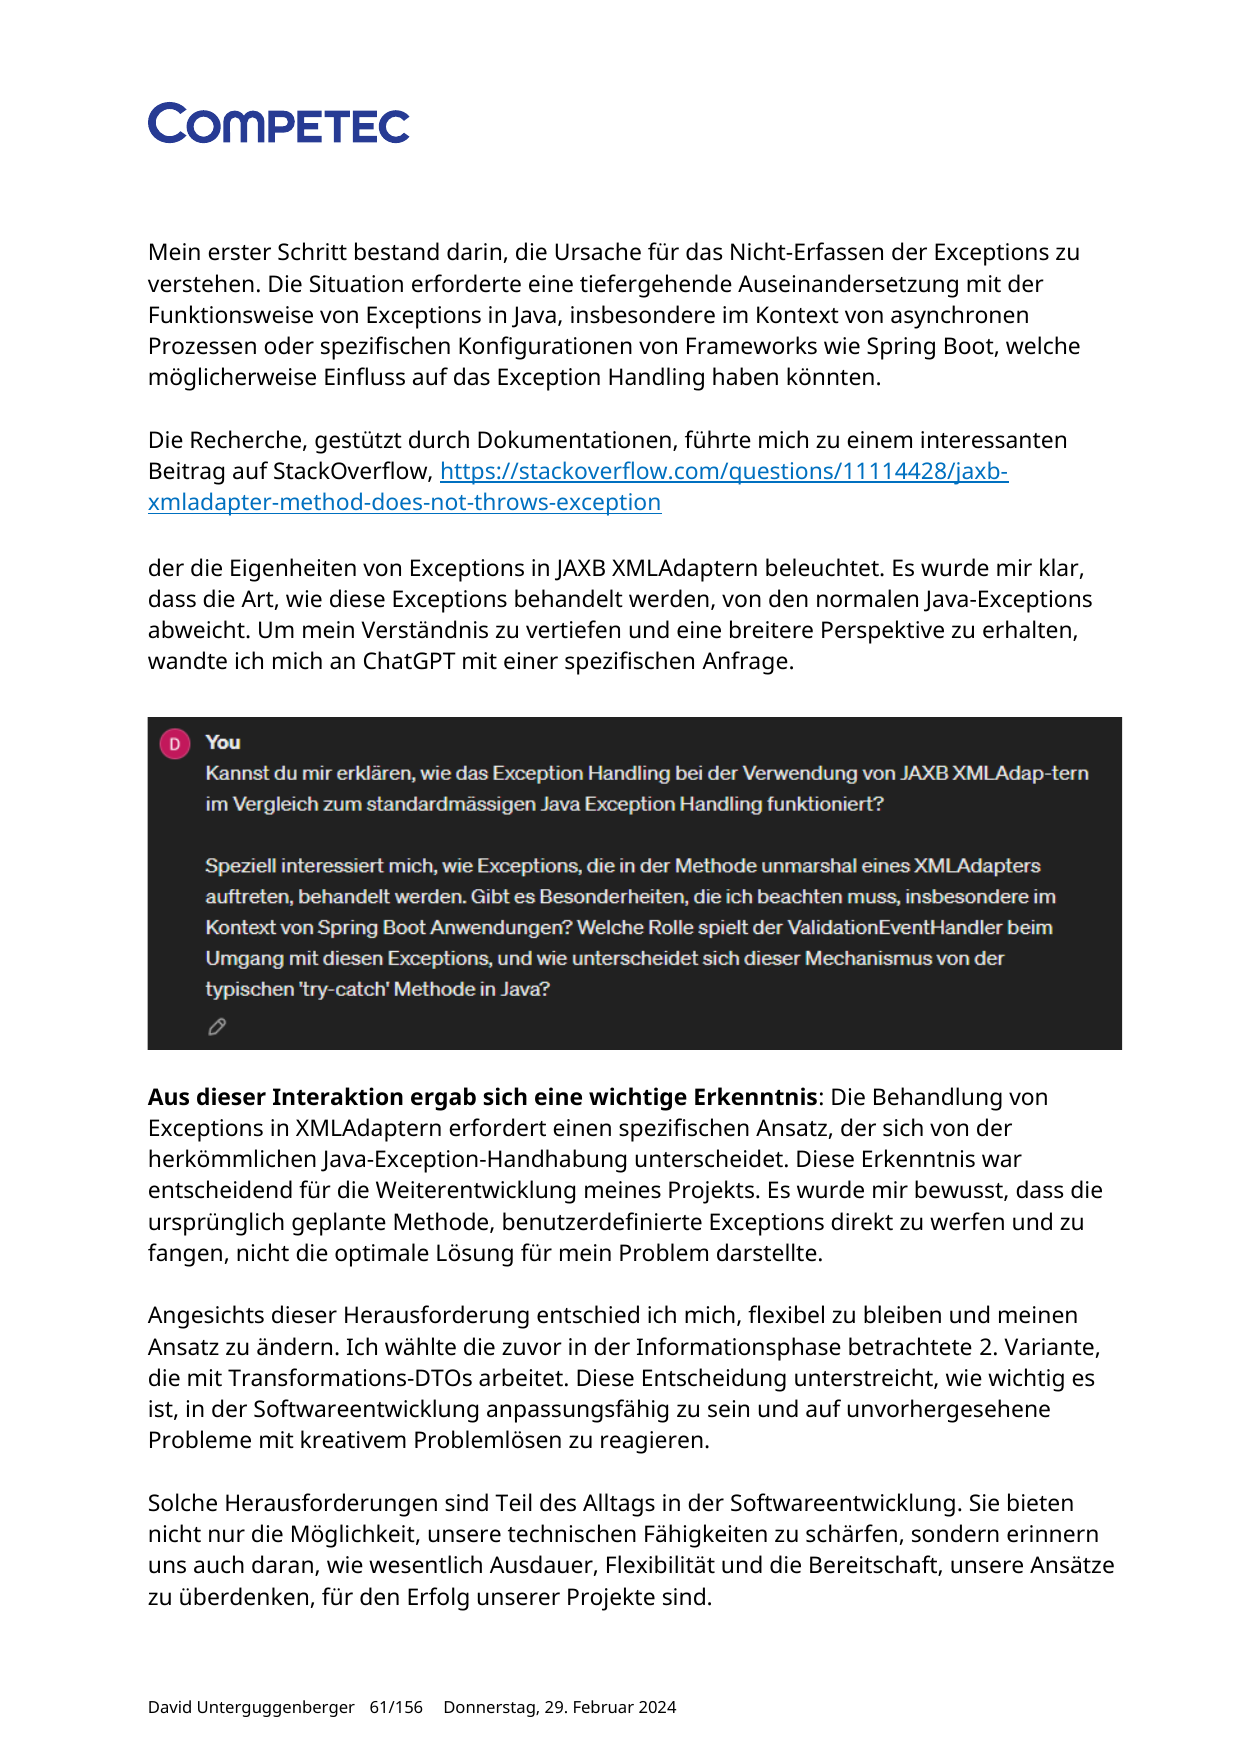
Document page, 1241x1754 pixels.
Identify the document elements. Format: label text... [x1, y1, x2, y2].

text Aus dieser Interaktion ergab sich eine wichtige Erkenntnis: Die Behandlung von Exceptions in XMLAdaptern erfordert einen spezifischen Ansatz, der sich von der herkömmlichen Java-Exception-Handhabung unterscheidet. Diese Erkenntnis war entscheidend für die Weiterentwicklung meines Projekts. Es wurde mir bewusst, dass die ursprünglich geplante Methode, benutzerdefinierte Exceptions direkt zu werfen und zu fangen, nicht die optimale Lösung für mein Problem darstellte. [148, 1081, 1122, 1268]
text Solche Herausforderungen sind Teil des Alltags in der Softwareentwicklung. Sie bieten nicht nur die Möglichkeit, unsere technischen Fähigkeiten zu schärfen, sondern erinnern uns auch daran, wie wesentlich Ausdauer, Flexibilität und die Bereitschaft, unsere Ansätze zu überdenken, für den Erfolg unserer Projekte sind. [148, 1487, 1122, 1612]
text Die Recherche, gestützt durch Dokumentationen, führte mich zu einem interessanten Beitrag auf StackOverflow, https://stackoverflow.com/questions/11114428/jaxb-xmladapter-method-does-not-throws-exception [148, 424, 1122, 517]
text Angesichts dieser Herausforderung entschied ich mich, flexibel zu bleiben und meinen Ansatz zu ändern. Ich wählte die zuvor in der Informationsphase betrachtete 2. Variante, die mit Transformations-DTOs arbeitet. Diese Entscheidung unterstreicht, wie wichtig es ist, in der Softwareentwicklung anpassungsfähig zu sein und auf unvorhergesehene Probleme mit kreativem Problemlösen zu reagieren. [148, 1299, 1122, 1456]
text Mein erster Schritt bestand darin, die Ursache für das Nicht-Erfassen der Exceptions zu verstehen. Die Situation erforderte eine tiefergehende Auseinandersetzung mit der Funktionsweise von Exceptions in Java, insbesondere im Kontext von asynchronen Prozessen oder spezifischen Konfigurationen von Frameworks wie Spring Boot, welche möglicherweise Einfluss auf das Exception Handling haben könnten. [148, 236, 1122, 392]
picture [147, 717, 1123, 1050]
text der die Eigenheiten von Exceptions in JAXB XMLAdaptern beleuchtet. Es wurde mir klar, dass die Art, wie diese Exceptions behandelt werden, von den normalen Java-Exceptions abweicht. Um mein Verständnis zu vertiefen und eine breitere Perspektive zu erhalten, wandte ich mich an ChatGPT mit einer spezifischen Anfrage. [148, 552, 1122, 677]
